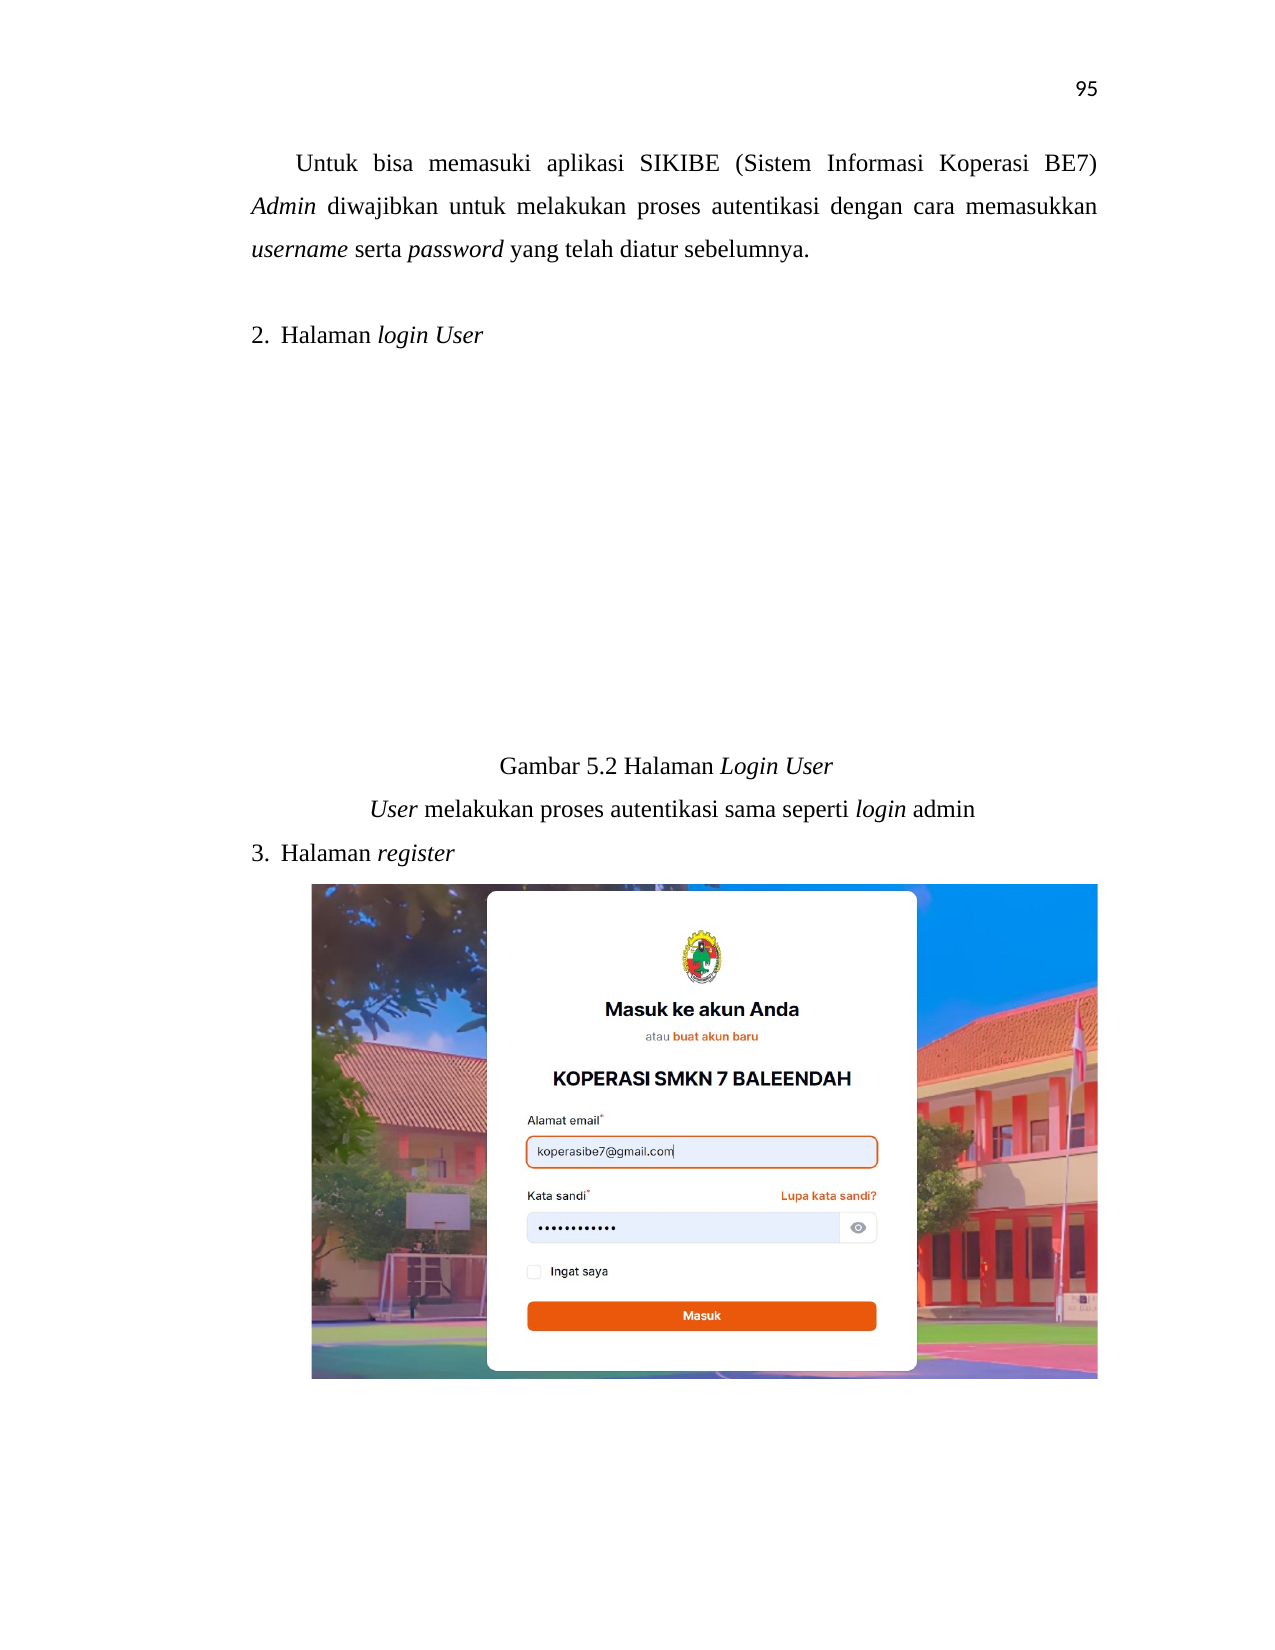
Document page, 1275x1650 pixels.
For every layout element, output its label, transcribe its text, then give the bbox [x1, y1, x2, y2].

list Halaman register [251, 838, 1098, 866]
text Gambar 5.2 Halaman Login User [384, 751, 1098, 780]
text Untuk bisa memasuki aplikasi SIKIBE (Sistem Informasi Koperasi BE7) Admin diwajibkan untuk melakukan proses autentikasi dengan cara memasukkan username serta password yang telah diatur sebelumnya. [251, 148, 1098, 263]
text User melakukan proses autentikasi sama seperti login admin [251, 794, 1098, 823]
picture [311, 884, 1098, 1379]
list Halaman login User [251, 320, 1098, 349]
